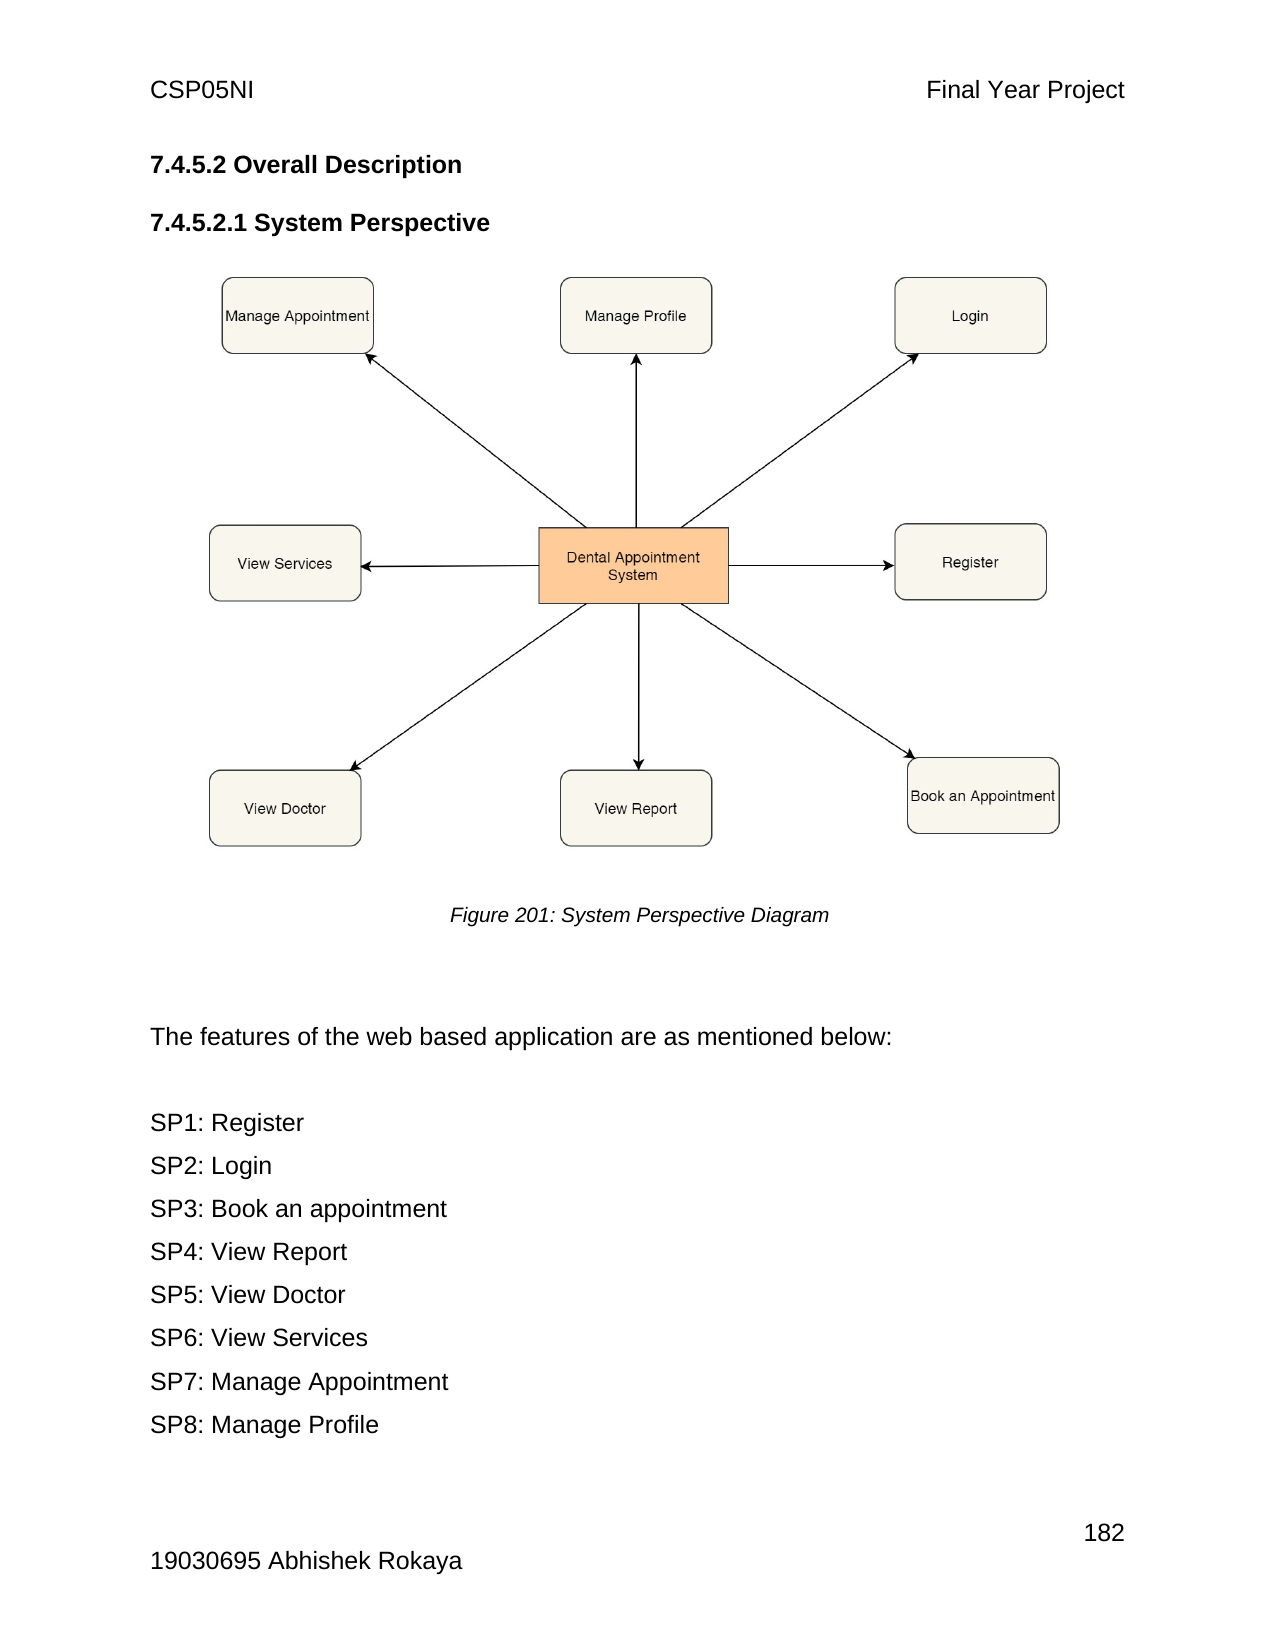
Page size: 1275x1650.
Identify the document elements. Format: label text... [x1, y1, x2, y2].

text SP6: View Services [150, 1323, 1125, 1352]
picture [196, 265, 1072, 859]
text SP1: Register [150, 1108, 1125, 1137]
text The features of the web based application are as mentioned below: [150, 1022, 1125, 1050]
text Figure 201: System Perspective Diagram [375, 903, 1125, 927]
text 7.4.5.2.1 System Perspective [150, 207, 1125, 236]
text SP2: Login [150, 1151, 1125, 1180]
text SP5: View Doctor [150, 1280, 1125, 1309]
text 7.4.5.2 Overall Description [150, 150, 1125, 179]
text SP3: Book an appointment [150, 1194, 1125, 1223]
text SP4: View Report [150, 1237, 1125, 1266]
text SP7: Manage Appointment [150, 1367, 1125, 1395]
text SP8: Manage Profile [150, 1410, 1125, 1438]
